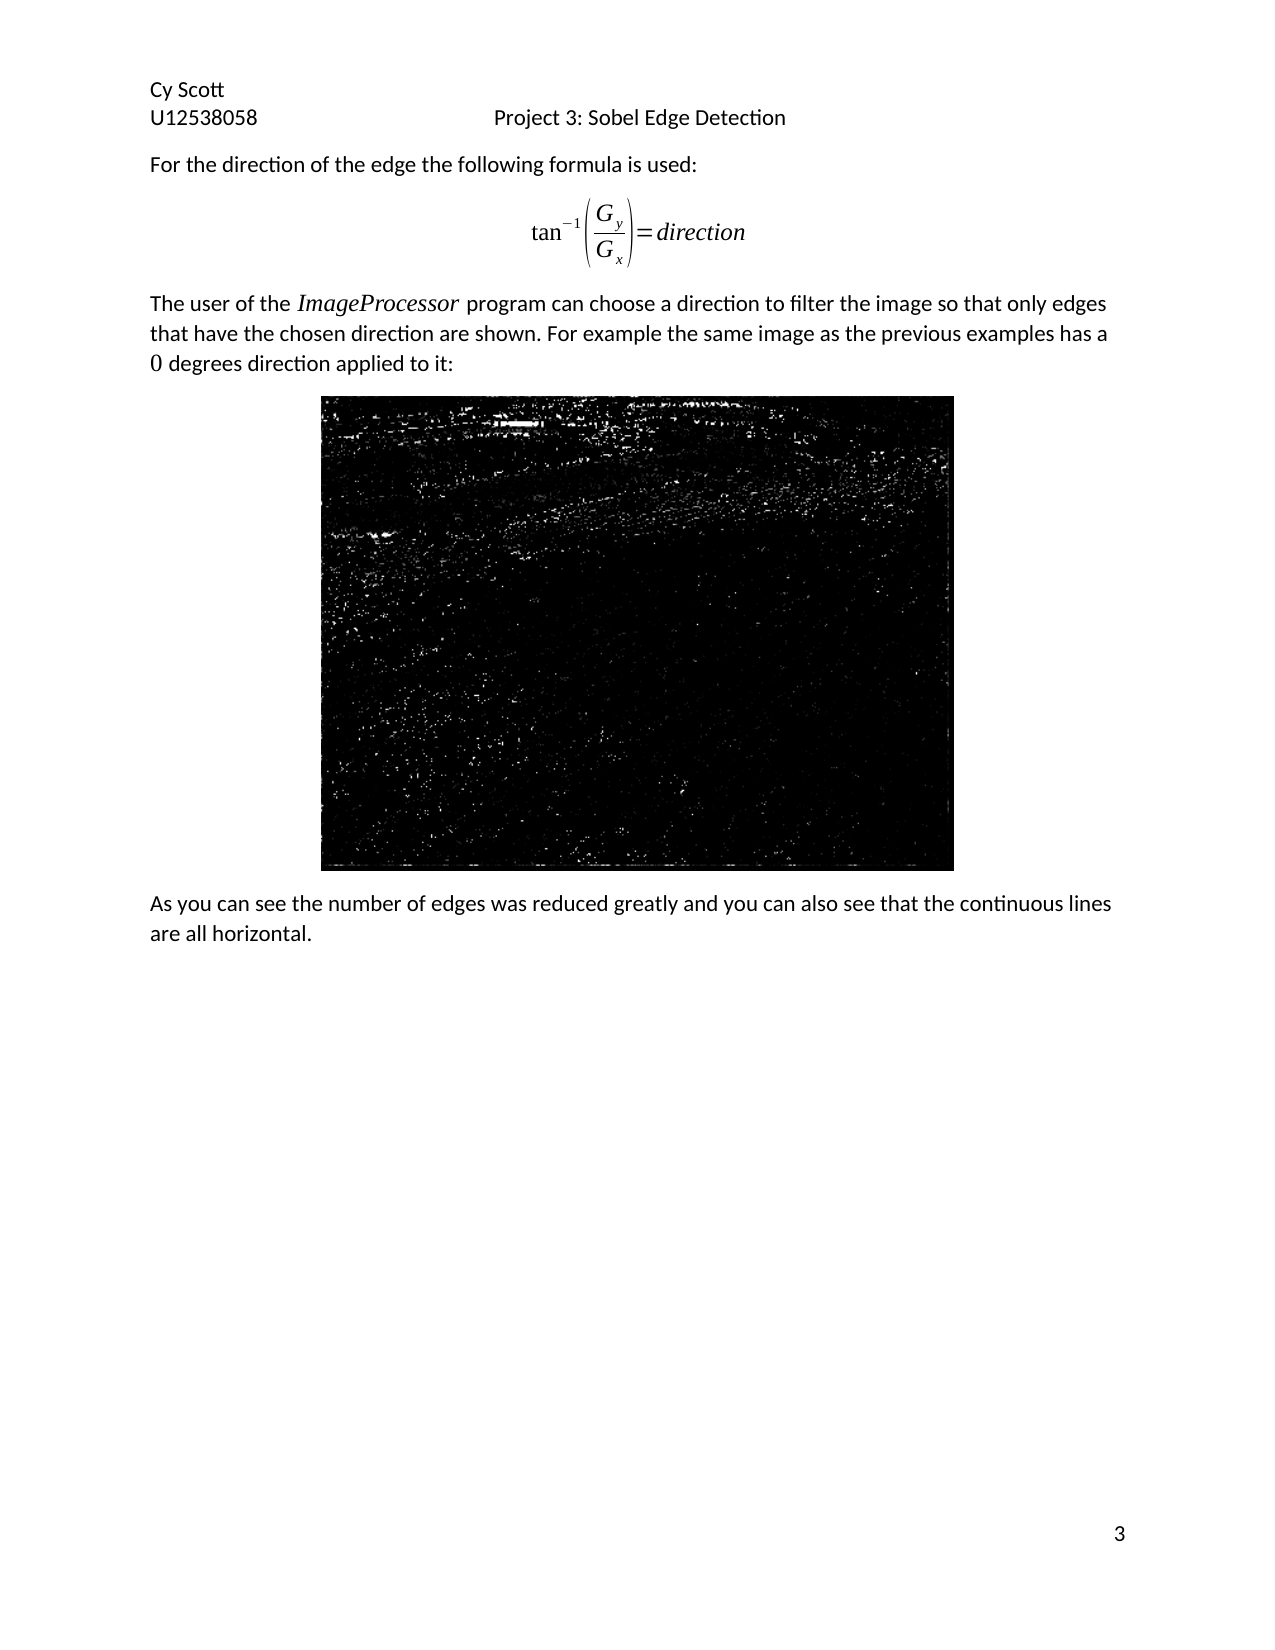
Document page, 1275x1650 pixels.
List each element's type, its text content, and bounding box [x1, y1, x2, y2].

text As you can see the number of edges was reduced greatly and you can also see that the continuous lines are all horizontal. [150, 889, 1125, 947]
text For the direction of the edge the following formula is used: [150, 150, 1125, 178]
text The user of the program can choose a direction to filter the image so that only edges that have the chosen direction are shown. For example the same image as the previous examples has a degrees direction applied to it: [150, 289, 1125, 377]
picture [321, 396, 954, 871]
